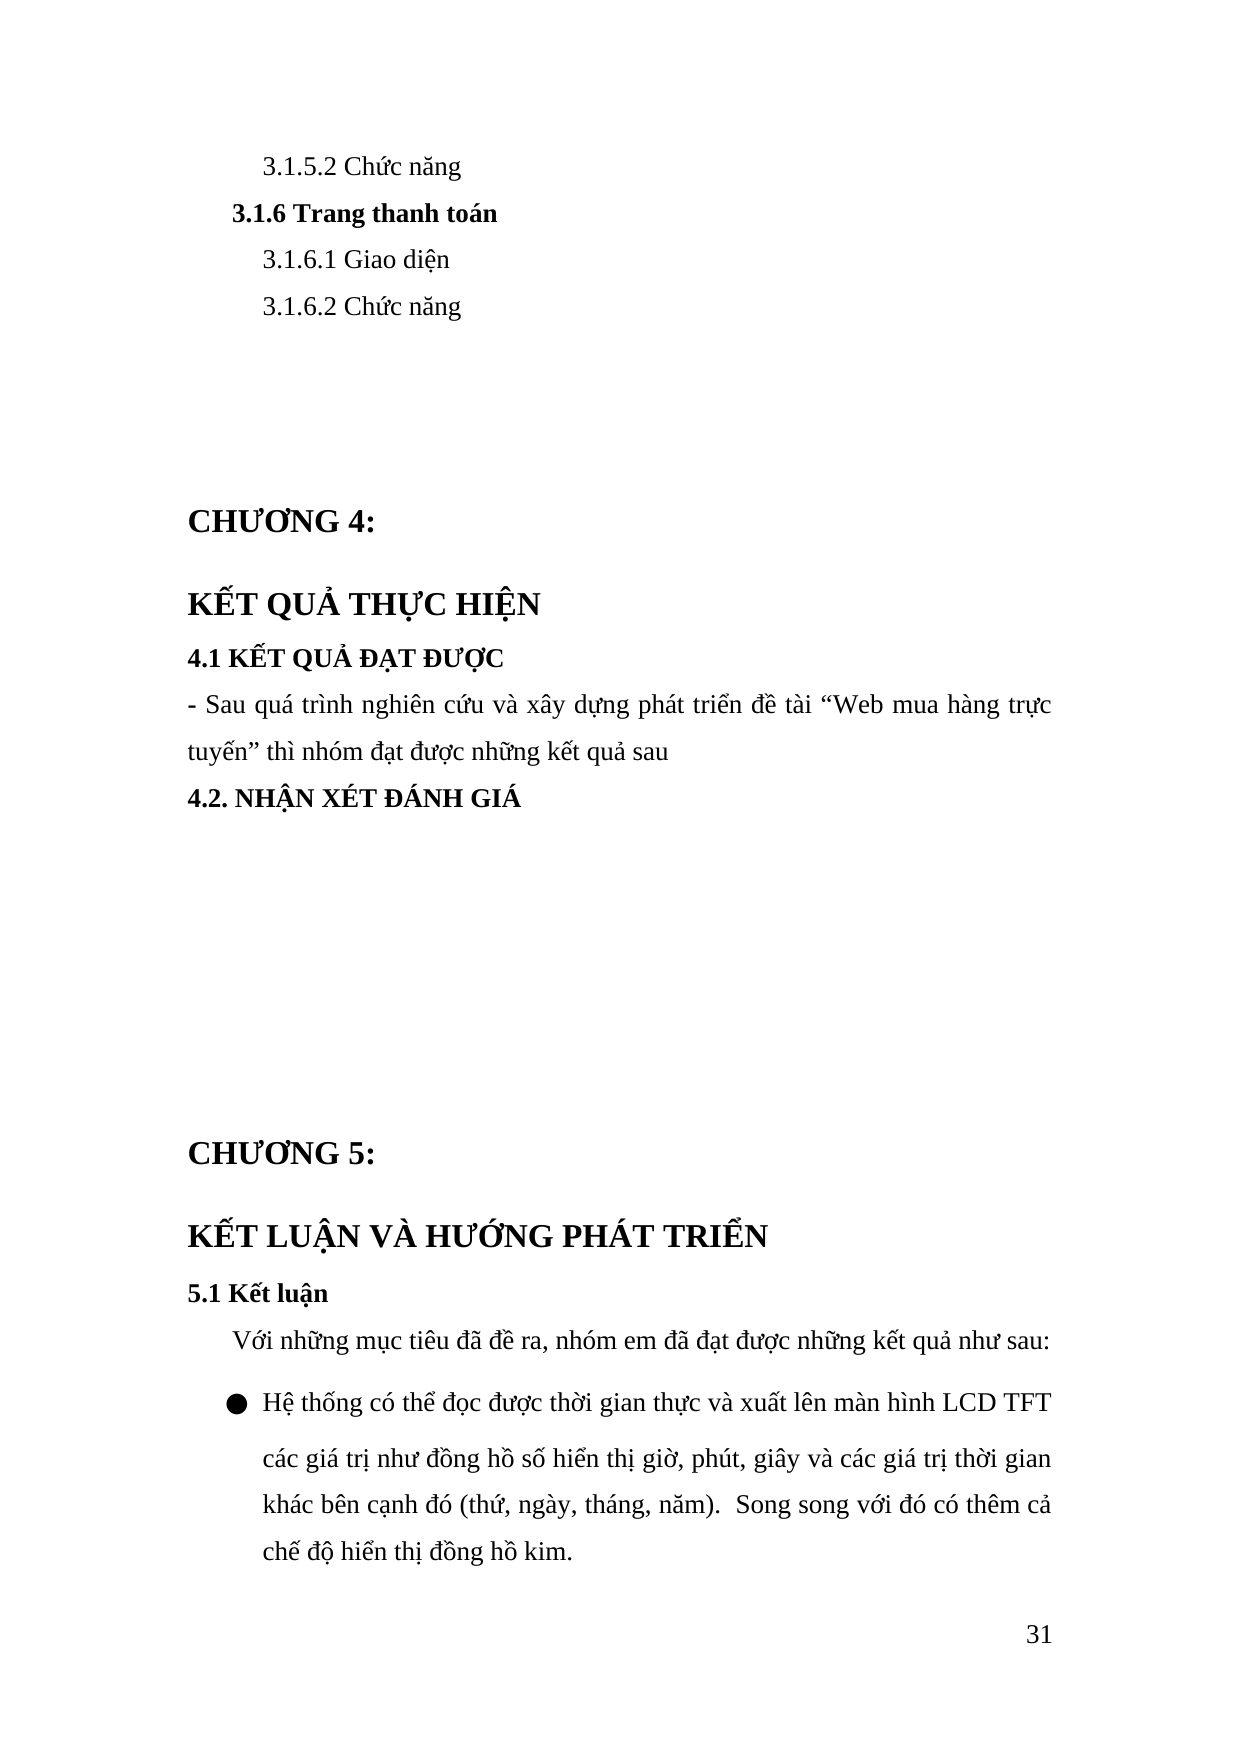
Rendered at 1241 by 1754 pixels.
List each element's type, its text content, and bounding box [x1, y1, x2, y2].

text 3.1.6 Trang thanh toán [187, 197, 1053, 228]
subtitle 5.1 Kết luận [187, 1277, 1053, 1309]
text 4.1 KẾT QUẢ ĐẠT ĐƯỢC [187, 642, 1053, 673]
subtitle CHƯƠNG 5: [187, 1133, 1053, 1172]
text 3.1.6.2 Chức năng [187, 290, 1053, 321]
list Hệ thống có thể đọc được thời gian thực và xuất lên màn hình LCD TFT các giá trị như đồng hồ số hiển thị giờ, phút, giây và các giá trị thời gian khác bên cạnh đó (thứ, ngày, tháng, năm). Song song với đó có thêm cả chế độ hiển thị đồng hồ kim. [225, 1371, 1053, 1566]
subtitle KẾT LUẬN VÀ HƯỚNG PHÁT TRIỂN [187, 1216, 1053, 1254]
subtitle CHƯƠNG 4: [187, 502, 1053, 540]
text 3.1.5.2 Chức năng [187, 150, 1053, 181]
text 4.2. NHẬN XÉT ĐÁNH GIÁ [187, 782, 1053, 813]
text - Sau quá trình nghiên cứu và xây dựng phát triển đề tài “Web mua hàng trực tuyến” thì nhóm đạt được những kết quả sau [187, 688, 1053, 766]
text 3.1.6.1 Giao diện [187, 243, 1053, 274]
subtitle KẾT QUẢ THỰC HIỆN [187, 584, 1053, 622]
text Với những mục tiêu đã đề ra, nhóm em đã đạt được những kết quả như sau: [187, 1324, 1053, 1355]
